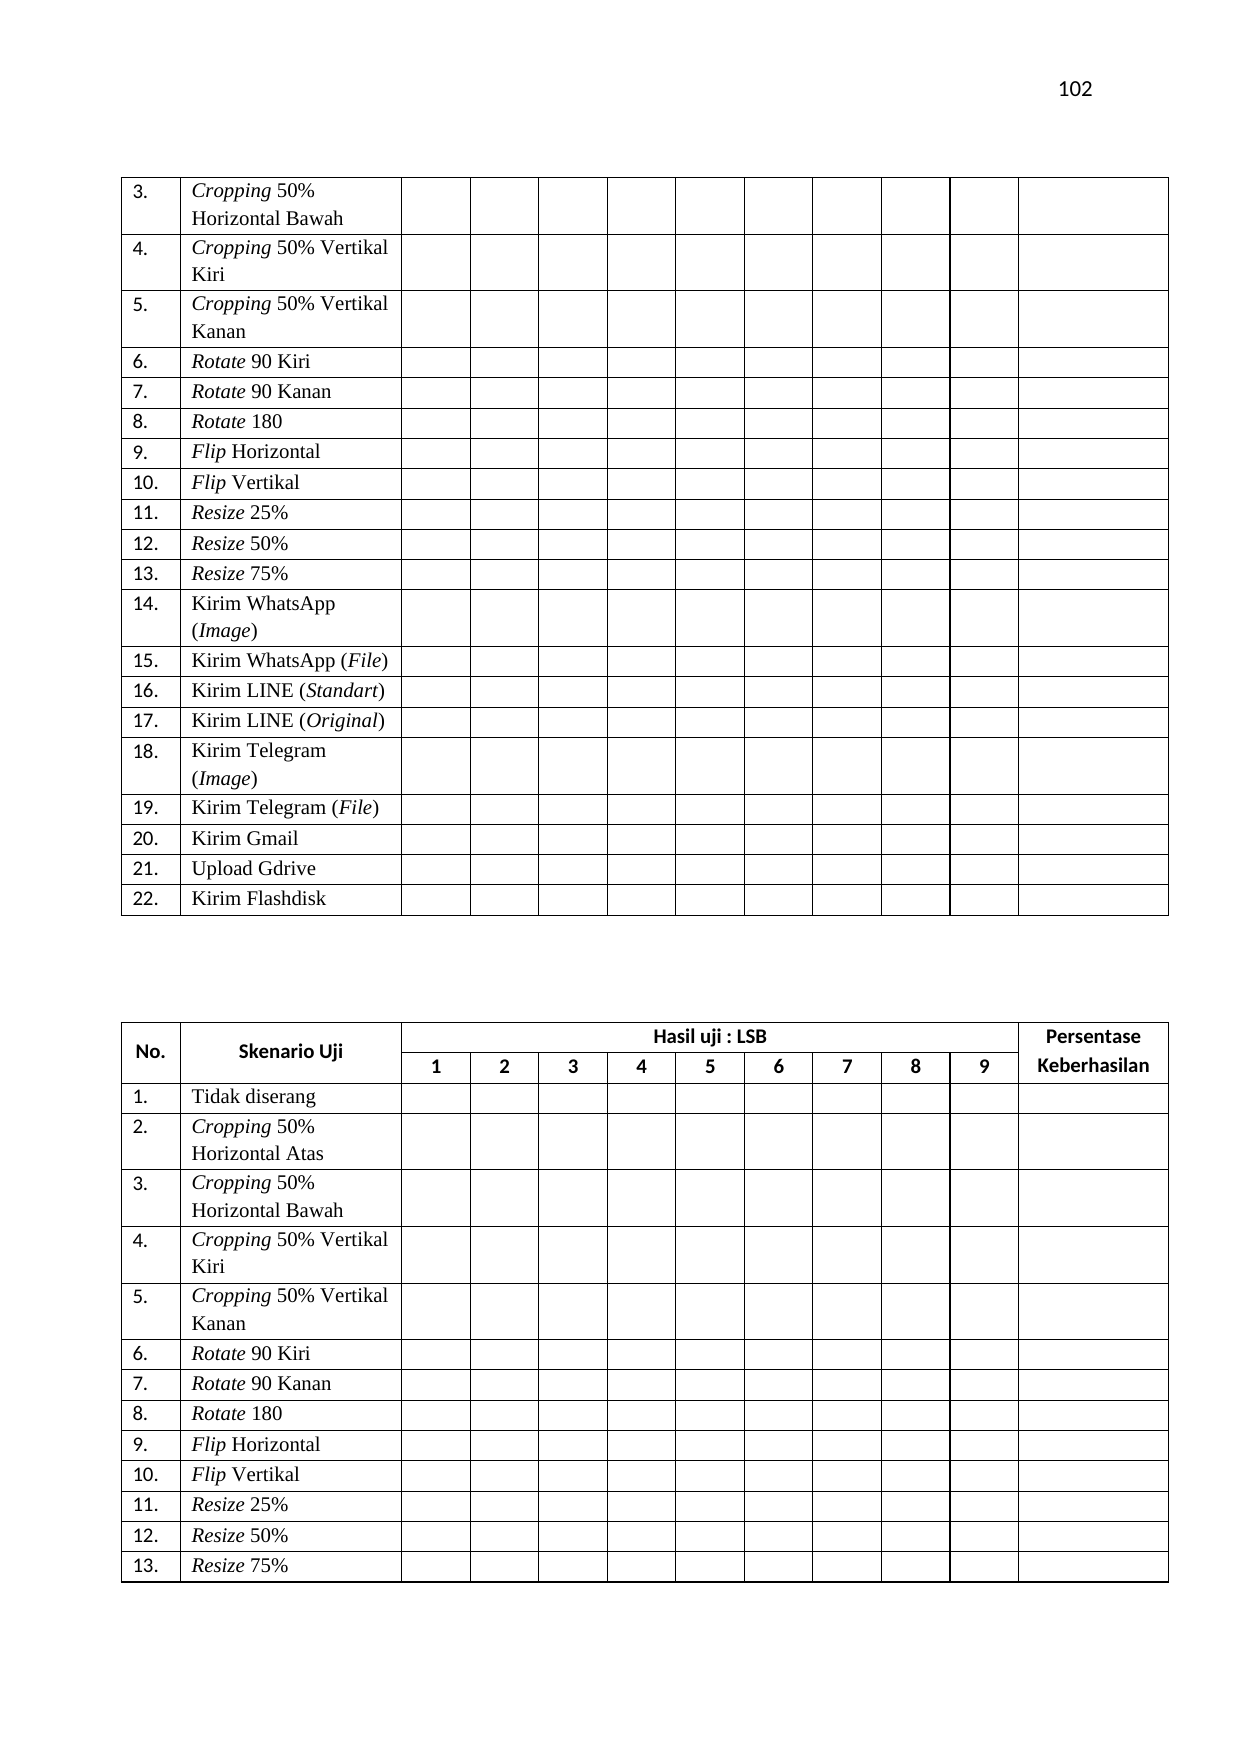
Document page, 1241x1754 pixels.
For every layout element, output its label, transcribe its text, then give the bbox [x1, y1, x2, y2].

table_cell Flip Vertikal [181, 469, 401, 498]
table_header Persentase Keberhasilan [1019, 1023, 1168, 1082]
table_cell [539, 1461, 607, 1491]
table_cell [1019, 1170, 1168, 1226]
table_cell [1019, 439, 1168, 468]
table_cell 10. [122, 1461, 180, 1491]
table_cell [402, 677, 470, 707]
table_cell [471, 1084, 538, 1113]
table_cell [539, 178, 607, 234]
table_cell [951, 1340, 1018, 1369]
table_cell [676, 1284, 744, 1339]
table_cell [471, 1461, 538, 1491]
table_cell [951, 1431, 1018, 1460]
table_cell [1019, 560, 1168, 589]
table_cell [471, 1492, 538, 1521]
table_cell [745, 1431, 812, 1460]
table_cell [745, 1461, 812, 1491]
table_cell [882, 378, 949, 407]
table_cell [402, 235, 470, 290]
table_cell [745, 825, 812, 854]
table_cell [951, 1370, 1018, 1399]
table_cell Rotate 90 Kiri [181, 348, 401, 377]
table_cell [882, 795, 949, 824]
table_cell [1019, 647, 1168, 676]
table_cell [471, 1284, 538, 1339]
table_cell Rotate 180 [181, 1401, 401, 1430]
table_cell [951, 1084, 1018, 1113]
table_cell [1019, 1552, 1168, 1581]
table_cell 3. [122, 1170, 180, 1226]
table_cell [1019, 1084, 1168, 1113]
table_cell [1019, 795, 1168, 824]
table_cell [608, 647, 675, 676]
table_cell [471, 855, 538, 884]
table_cell [676, 439, 744, 468]
table_cell [745, 1340, 812, 1369]
table_cell [402, 708, 470, 737]
table_cell 11. [122, 500, 180, 529]
table_cell [539, 1284, 607, 1339]
table_cell [608, 500, 675, 529]
table_cell [539, 1340, 607, 1369]
table_cell [608, 178, 675, 234]
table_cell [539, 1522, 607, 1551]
table_cell [882, 291, 949, 347]
table_cell [539, 738, 607, 793]
table_cell [951, 1284, 1018, 1339]
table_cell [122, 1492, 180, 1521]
table_cell [745, 560, 812, 589]
table_cell [676, 1084, 744, 1113]
table_cell Cropping 50% Horizontal Bawah [181, 178, 401, 234]
table_cell [402, 1370, 470, 1399]
table_cell Kirim LINE (Standart) [181, 677, 401, 707]
table_cell 8 [882, 1053, 949, 1082]
table_cell [813, 500, 881, 529]
table_cell [951, 738, 1018, 793]
table_cell [471, 677, 538, 707]
table_cell 3. [122, 178, 180, 234]
table_cell 7. [122, 1370, 180, 1399]
table_cell 14. [122, 590, 180, 646]
table_cell [951, 855, 1018, 884]
table_cell [745, 409, 812, 438]
table_cell [402, 1401, 470, 1430]
table_cell [813, 1284, 881, 1339]
table_cell [471, 378, 538, 407]
table_cell [951, 291, 1018, 347]
table_cell 1. [122, 1084, 180, 1113]
table_cell [402, 469, 470, 498]
table_cell [745, 500, 812, 529]
table_cell [951, 1401, 1018, 1430]
table_header Skenario Uji [181, 1023, 401, 1082]
table_cell [539, 235, 607, 290]
table_cell [1019, 708, 1168, 737]
table_cell 16. [122, 677, 180, 707]
table_cell [608, 1084, 675, 1113]
table_cell [608, 1431, 675, 1460]
table_cell [745, 530, 812, 559]
table_cell [402, 590, 470, 646]
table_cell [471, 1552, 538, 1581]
table_cell Flip Vertikal [181, 1461, 401, 1491]
table_cell Cropping 50% Vertikal Kanan [181, 291, 401, 347]
table_cell [676, 1170, 744, 1226]
table_cell [676, 590, 744, 646]
table_cell 5 [676, 1053, 744, 1082]
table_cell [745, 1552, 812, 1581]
table_cell [676, 795, 744, 824]
table_cell Flip Horizontal [181, 1431, 401, 1460]
table_cell [813, 1227, 881, 1282]
table_cell [813, 291, 881, 347]
table_cell [608, 825, 675, 854]
table_cell [882, 885, 949, 915]
table_cell [882, 1084, 949, 1113]
table_cell [471, 1431, 538, 1460]
table_cell [951, 439, 1018, 468]
table_cell [1019, 409, 1168, 438]
table_cell [882, 409, 949, 438]
table_cell [539, 590, 607, 646]
table_cell [813, 795, 881, 824]
table_cell Cropping 50% Vertikal Kiri [181, 235, 401, 290]
table_cell [882, 439, 949, 468]
table_cell [539, 469, 607, 498]
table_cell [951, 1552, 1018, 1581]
table_cell [676, 1431, 744, 1460]
table_cell [1019, 378, 1168, 407]
table_cell Kirim Gmail [181, 825, 401, 854]
table_cell [471, 708, 538, 737]
table_cell [882, 530, 949, 559]
table_cell [745, 1370, 812, 1399]
table_cell [745, 590, 812, 646]
table_cell 22. [122, 885, 180, 915]
table_cell [676, 378, 744, 407]
table_cell [882, 1227, 949, 1282]
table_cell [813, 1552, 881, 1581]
table_cell Resize 75% [181, 560, 401, 589]
table_header No. [122, 1023, 180, 1082]
table_cell [676, 1227, 744, 1282]
table_cell [471, 500, 538, 529]
table_cell [882, 1431, 949, 1460]
table_cell [951, 825, 1018, 854]
table_cell [539, 855, 607, 884]
table_cell [402, 738, 470, 793]
table_cell [745, 469, 812, 498]
table_cell [608, 439, 675, 468]
table_cell [951, 647, 1018, 676]
table_cell [608, 530, 675, 559]
table_cell 5. [122, 291, 180, 347]
table_cell [951, 590, 1018, 646]
table_cell [539, 378, 607, 407]
table_cell [471, 795, 538, 824]
table_cell [608, 1227, 675, 1282]
table_cell [608, 738, 675, 793]
table_cell [813, 1401, 881, 1430]
table_cell [471, 409, 538, 438]
table_cell [745, 1401, 812, 1430]
table_cell [1019, 1340, 1168, 1369]
table_cell 18. [122, 738, 180, 793]
table_cell [813, 677, 881, 707]
table_cell [539, 795, 607, 824]
table_cell [676, 235, 744, 290]
table_cell [608, 1401, 675, 1430]
table_cell [745, 885, 812, 915]
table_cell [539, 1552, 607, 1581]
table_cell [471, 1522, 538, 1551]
table_cell [608, 378, 675, 407]
table_cell [1019, 1284, 1168, 1339]
table_cell 6. [122, 348, 180, 377]
table_cell [676, 677, 744, 707]
table_cell [882, 1170, 949, 1226]
table_cell [676, 530, 744, 559]
table_cell Kirim Telegram (File) [181, 795, 401, 824]
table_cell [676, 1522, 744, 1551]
table_cell [813, 1370, 881, 1399]
table_cell Kirim LINE (Original) [181, 708, 401, 737]
table_cell Resize 25% [181, 500, 401, 529]
table_cell [676, 291, 744, 347]
table_cell [608, 1340, 675, 1369]
table_cell [813, 885, 881, 915]
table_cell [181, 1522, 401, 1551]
table_cell [882, 178, 949, 234]
table_cell Tidak diserang [181, 1084, 401, 1113]
table_cell 21. [122, 855, 180, 884]
table_cell [402, 500, 470, 529]
table_header Hasil uji : LSB [402, 1023, 1018, 1052]
table_cell [1019, 1227, 1168, 1282]
table_cell [813, 235, 881, 290]
table_cell [676, 560, 744, 589]
table_cell [951, 500, 1018, 529]
table_cell [608, 1461, 675, 1491]
table_cell [402, 795, 470, 824]
table_cell [1019, 885, 1168, 915]
table_cell [951, 885, 1018, 915]
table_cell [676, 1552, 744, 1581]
table_cell [402, 1170, 470, 1226]
table_cell [608, 235, 675, 290]
table_cell [1019, 1370, 1168, 1399]
table_cell [882, 855, 949, 884]
table_cell Rotate 180 [181, 409, 401, 438]
table_cell 4 [608, 1053, 675, 1082]
table_cell [745, 1084, 812, 1113]
table_cell [471, 1401, 538, 1430]
table_cell Cropping 50% Horizontal Bawah [181, 1170, 401, 1226]
table_cell [882, 1114, 949, 1169]
table_cell [745, 738, 812, 793]
table_cell [539, 885, 607, 915]
table_cell [1019, 1431, 1168, 1460]
table_cell [608, 855, 675, 884]
table_cell [539, 825, 607, 854]
table_cell [676, 348, 744, 377]
table_cell [608, 409, 675, 438]
table_cell [676, 1340, 744, 1369]
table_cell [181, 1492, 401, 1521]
table_cell [471, 348, 538, 377]
table_cell [676, 885, 744, 915]
table_cell 7. [122, 378, 180, 407]
table_cell [471, 1114, 538, 1169]
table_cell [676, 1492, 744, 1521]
table_cell [813, 1114, 881, 1169]
table_cell [813, 560, 881, 589]
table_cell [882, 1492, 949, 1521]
table_cell [745, 647, 812, 676]
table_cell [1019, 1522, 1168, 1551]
table_cell [471, 1340, 538, 1369]
table_cell Cropping 50% Vertikal Kiri [181, 1227, 401, 1282]
table_cell [539, 500, 607, 529]
table_cell Cropping 50% Horizontal Atas [181, 1114, 401, 1169]
table_cell [882, 825, 949, 854]
table_cell Kirim Telegram (Image) [181, 738, 401, 793]
table_cell [813, 1340, 881, 1369]
table_cell [608, 885, 675, 915]
table_cell [402, 409, 470, 438]
table_cell 9. [122, 1431, 180, 1460]
table_cell [813, 348, 881, 377]
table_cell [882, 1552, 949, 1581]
table_cell [402, 439, 470, 468]
table_cell [951, 235, 1018, 290]
table_cell [745, 855, 812, 884]
table_cell [882, 590, 949, 646]
table_cell [608, 469, 675, 498]
table_cell [539, 439, 607, 468]
table_cell [402, 530, 470, 559]
table_cell [745, 677, 812, 707]
table_cell [951, 178, 1018, 234]
table_cell [745, 1170, 812, 1226]
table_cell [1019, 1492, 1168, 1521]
table_cell [745, 795, 812, 824]
table_cell [1019, 825, 1168, 854]
table_cell [813, 590, 881, 646]
table_cell 9 [951, 1053, 1018, 1082]
table_cell [951, 1170, 1018, 1226]
table_cell [882, 1284, 949, 1339]
table_cell [539, 291, 607, 347]
table_cell [745, 291, 812, 347]
table_cell [539, 1431, 607, 1460]
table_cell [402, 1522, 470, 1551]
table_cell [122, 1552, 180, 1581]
table_cell [471, 1227, 538, 1282]
table_cell [745, 1227, 812, 1282]
table_cell [402, 855, 470, 884]
table_cell [402, 1284, 470, 1339]
table_cell 7 [813, 1053, 881, 1082]
table_cell [471, 1370, 538, 1399]
table_cell [951, 677, 1018, 707]
table_cell [539, 1227, 607, 1282]
table_cell [539, 530, 607, 559]
table_cell [813, 708, 881, 737]
table_cell [471, 560, 538, 589]
table_cell [882, 677, 949, 707]
table_cell [471, 469, 538, 498]
table_cell [813, 825, 881, 854]
table_cell [402, 1461, 470, 1491]
table_cell 13. [122, 560, 180, 589]
table_cell [608, 291, 675, 347]
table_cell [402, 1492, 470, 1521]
table_cell 8. [122, 1401, 180, 1430]
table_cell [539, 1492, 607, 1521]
table_cell [813, 1431, 881, 1460]
table_cell [676, 1370, 744, 1399]
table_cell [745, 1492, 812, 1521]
table_cell [471, 885, 538, 915]
table_cell [471, 439, 538, 468]
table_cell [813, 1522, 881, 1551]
table_cell [676, 178, 744, 234]
table_cell [813, 855, 881, 884]
table_cell [402, 291, 470, 347]
table_cell 4. [122, 235, 180, 290]
table_cell [882, 1340, 949, 1369]
table_cell Cropping 50% Vertikal Kanan [181, 1284, 401, 1339]
table_cell [745, 1114, 812, 1169]
table_cell [676, 1461, 744, 1491]
table_cell [1019, 1114, 1168, 1169]
table_cell [539, 647, 607, 676]
table_cell [676, 855, 744, 884]
table_cell [608, 1284, 675, 1339]
table_cell [402, 647, 470, 676]
table_cell 15. [122, 647, 180, 676]
table_cell [813, 409, 881, 438]
table_cell [1019, 530, 1168, 559]
table_cell [745, 1284, 812, 1339]
table_cell [1019, 590, 1168, 646]
table_cell [608, 560, 675, 589]
table_cell [813, 378, 881, 407]
table_cell [1019, 738, 1168, 793]
table_cell [539, 348, 607, 377]
table_cell [1019, 348, 1168, 377]
table_cell [745, 178, 812, 234]
table_cell [813, 530, 881, 559]
table_cell [882, 235, 949, 290]
table_cell [951, 530, 1018, 559]
table_cell [402, 560, 470, 589]
table_cell 2. [122, 1114, 180, 1169]
table_cell [882, 469, 949, 498]
table_cell [539, 708, 607, 737]
table_cell Flip Horizontal [181, 439, 401, 468]
table_cell [882, 1370, 949, 1399]
table_cell 2 [471, 1053, 538, 1082]
table_cell [471, 647, 538, 676]
table_cell [471, 825, 538, 854]
table_cell [1019, 500, 1168, 529]
table_cell [471, 291, 538, 347]
table_cell [608, 348, 675, 377]
table_cell 6. [122, 1340, 180, 1369]
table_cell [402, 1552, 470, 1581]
table_cell [813, 469, 881, 498]
table_cell 5. [122, 1284, 180, 1339]
table_cell 19. [122, 795, 180, 824]
table_cell [951, 378, 1018, 407]
table_cell Resize 50% [181, 530, 401, 559]
table_cell [1019, 291, 1168, 347]
table_cell [951, 708, 1018, 737]
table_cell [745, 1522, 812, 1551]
table_cell [882, 1461, 949, 1491]
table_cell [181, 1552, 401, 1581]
table_cell [471, 738, 538, 793]
table_cell [676, 1401, 744, 1430]
table_cell Upload Gdrive [181, 855, 401, 884]
table_cell 12. [122, 530, 180, 559]
table_cell [1019, 1401, 1168, 1430]
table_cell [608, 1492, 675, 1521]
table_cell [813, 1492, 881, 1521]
table_cell [745, 348, 812, 377]
table_cell Kirim WhatsApp (File) [181, 647, 401, 676]
table_cell [882, 560, 949, 589]
table_cell Kirim Flashdisk [181, 885, 401, 915]
table_cell [471, 1170, 538, 1226]
table_cell Rotate 90 Kanan [181, 378, 401, 407]
table_cell [813, 647, 881, 676]
table_cell [951, 348, 1018, 377]
table_cell [1019, 677, 1168, 707]
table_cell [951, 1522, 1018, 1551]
table_cell [608, 708, 675, 737]
table_cell [951, 795, 1018, 824]
table_cell [539, 1084, 607, 1113]
table_cell [608, 1370, 675, 1399]
table_cell [676, 708, 744, 737]
table_cell [608, 590, 675, 646]
table_cell [1019, 469, 1168, 498]
table_cell Kirim WhatsApp (Image) [181, 590, 401, 646]
table_cell [951, 560, 1018, 589]
table_cell [813, 439, 881, 468]
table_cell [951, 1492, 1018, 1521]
table_cell [882, 348, 949, 377]
table_cell [813, 1170, 881, 1226]
table_cell [539, 409, 607, 438]
table_cell 4. [122, 1227, 180, 1282]
table_cell 9. [122, 439, 180, 468]
table_cell [471, 530, 538, 559]
table_cell [1019, 178, 1168, 234]
table_cell [608, 1170, 675, 1226]
table_cell Rotate 90 Kiri [181, 1340, 401, 1369]
table_cell [951, 1227, 1018, 1282]
table_cell [745, 439, 812, 468]
table_cell [539, 1114, 607, 1169]
table_cell [813, 738, 881, 793]
table_cell [676, 1114, 744, 1169]
table_cell [471, 235, 538, 290]
table_cell [402, 1227, 470, 1282]
table_cell [951, 1461, 1018, 1491]
table_cell [676, 469, 744, 498]
table_cell 20. [122, 825, 180, 854]
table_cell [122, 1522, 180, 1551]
table_cell 6 [745, 1053, 812, 1082]
table_cell [813, 1084, 881, 1113]
table_cell [539, 1401, 607, 1430]
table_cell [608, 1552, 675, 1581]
table_cell [882, 500, 949, 529]
table_cell [1019, 235, 1168, 290]
table_cell [676, 647, 744, 676]
table_cell [539, 1170, 607, 1226]
table_cell 8. [122, 409, 180, 438]
table_cell [608, 1114, 675, 1169]
table_cell [745, 378, 812, 407]
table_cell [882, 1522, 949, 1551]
table_cell [608, 677, 675, 707]
table_cell [882, 1401, 949, 1430]
table_cell [951, 1114, 1018, 1169]
table_cell [402, 825, 470, 854]
table_cell [402, 1340, 470, 1369]
table_cell 17. [122, 708, 180, 737]
table_cell [813, 1461, 881, 1491]
table_cell [402, 1114, 470, 1169]
table_cell [676, 738, 744, 793]
table_cell [402, 1431, 470, 1460]
table_cell [745, 235, 812, 290]
table_cell [539, 1370, 607, 1399]
table_cell [1019, 1461, 1168, 1491]
table_cell [676, 825, 744, 854]
table_cell [539, 560, 607, 589]
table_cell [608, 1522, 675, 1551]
table_cell [608, 795, 675, 824]
table_cell [539, 677, 607, 707]
table_cell [882, 647, 949, 676]
table_cell [882, 708, 949, 737]
table_cell [745, 708, 812, 737]
table_cell [402, 1084, 470, 1113]
table_cell [951, 409, 1018, 438]
table_cell 1 [402, 1053, 470, 1082]
table_cell [402, 178, 470, 234]
table_cell [1019, 855, 1168, 884]
table_cell [951, 469, 1018, 498]
table_cell [402, 378, 470, 407]
table_cell [471, 178, 538, 234]
table_cell 10. [122, 469, 180, 498]
table_cell [676, 409, 744, 438]
table_cell [882, 738, 949, 793]
table_cell [471, 590, 538, 646]
table_cell [402, 885, 470, 915]
table_cell 3 [539, 1053, 607, 1082]
table_cell [676, 500, 744, 529]
table_cell [402, 348, 470, 377]
table_cell [813, 178, 881, 234]
table_cell Rotate 90 Kanan [181, 1370, 401, 1399]
